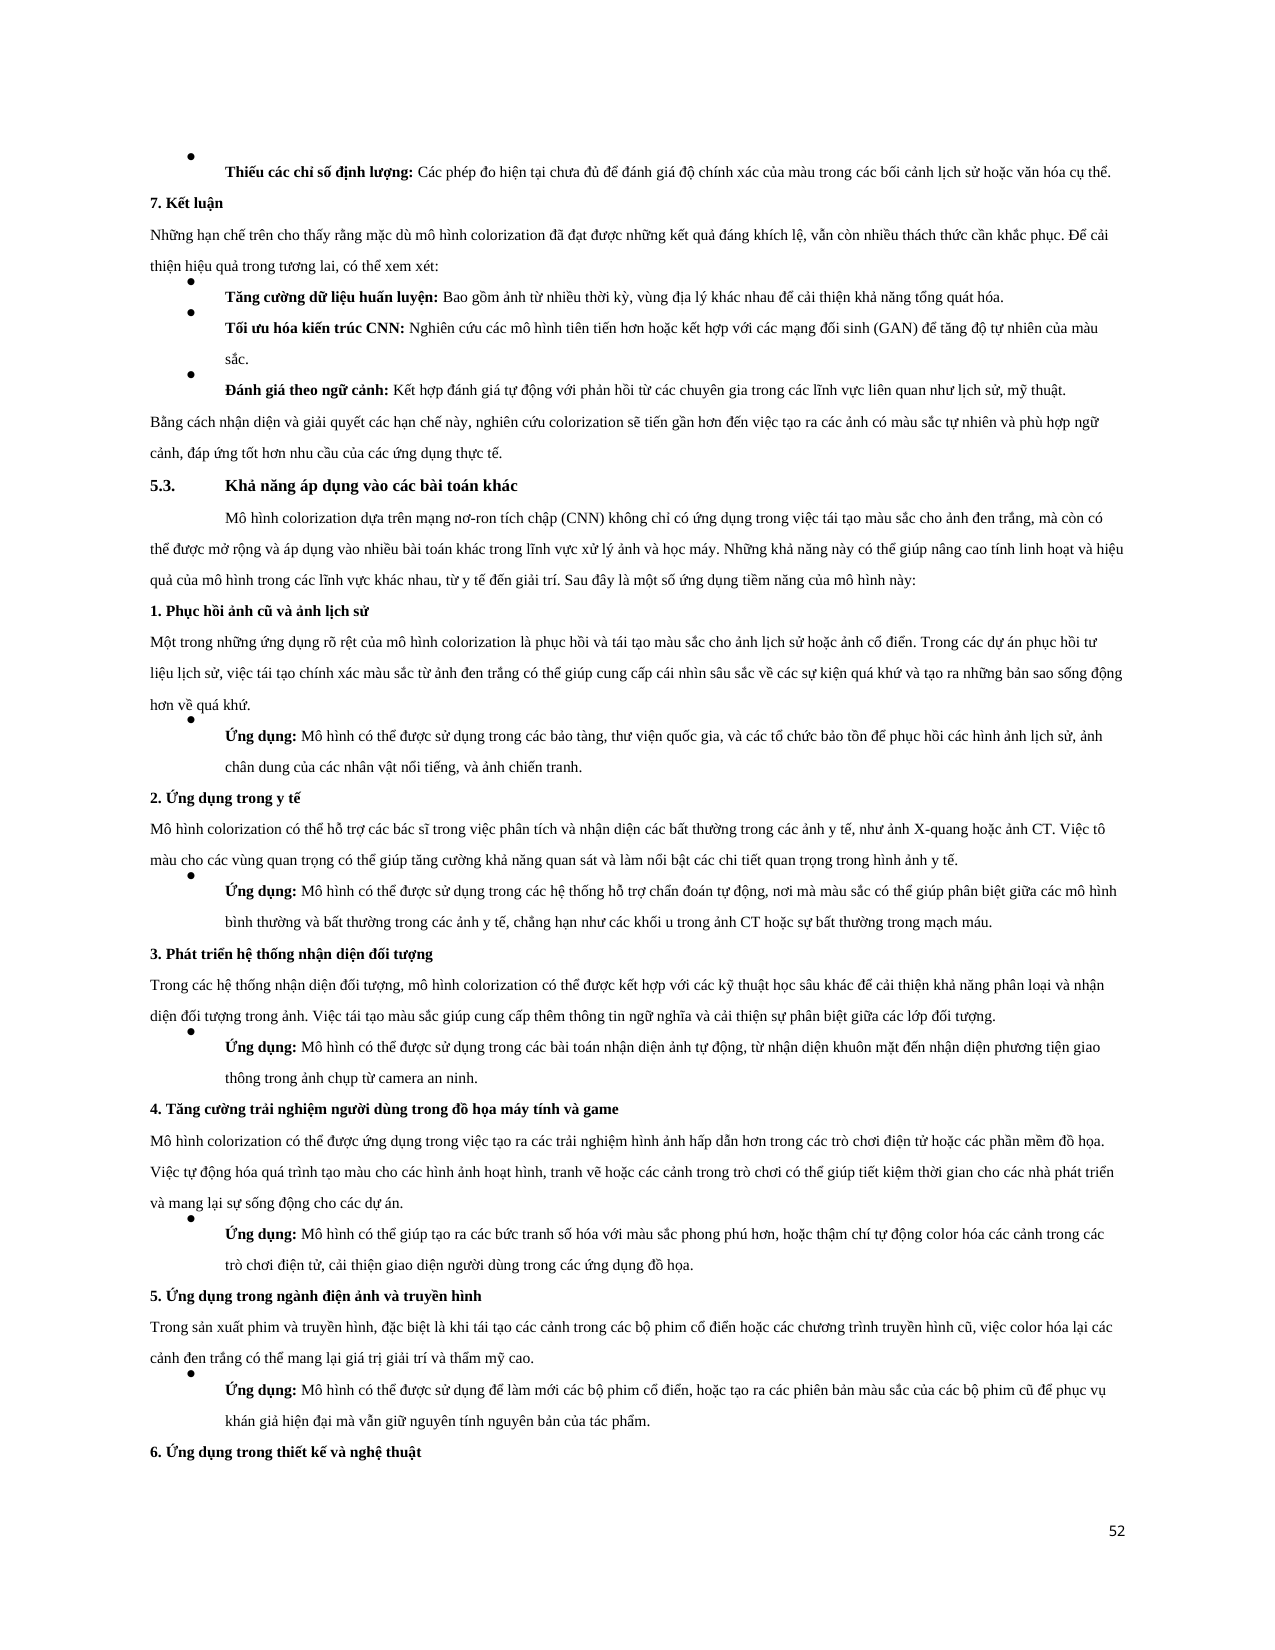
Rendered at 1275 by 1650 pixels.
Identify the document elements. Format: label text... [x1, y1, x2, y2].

list Ứng dụng: Mô hình có thể được sử dụng trong các hệ thống hỗ trợ chẩn đoán tự động, nơi mà màu sắc có thể giúp phân biệt giữa các mô hình bình thường và bất thường trong các ảnh y tế, chẳng hạn như các khối u trong ảnh CT hoặc sự bất thường trong mạch máu. [187, 869, 1125, 931]
text Mô hình colorization dựa trên mạng nơ-ron tích chập (CNN) không chỉ có ứng dụng trong việc tái tạo màu sắc cho ảnh đen trắng, mà còn có thể được mở rộng và áp dụng vào nhiều bài toán khác trong lĩnh vực xử lý ảnh và học máy. Những khả năng này có thể giúp nâng cao tính linh hoạt và hiệu quả của mô hình trong các lĩnh vực khác nhau, từ y tế đến giải trí. Sau đây là một số ứng dụng tiềm năng của mô hình này: [150, 495, 1125, 589]
list Đánh giá theo ngữ cảnh: Kết hợp đánh giá tự động với phản hồi từ các chuyên gia trong các lĩnh vực liên quan như lịch sử, mỹ thuật. [187, 368, 1125, 399]
text Một trong những ứng dụng rõ rệt của mô hình colorization là phục hồi và tái tạo màu sắc cho ảnh lịch sử hoặc ảnh cổ điển. Trong các dự án phục hồi tư liệu lịch sử, việc tái tạo chính xác màu sắc từ ảnh đen trắng có thể giúp cung cấp cái nhìn sâu sắc về các sự kiện quá khứ và tạo ra những bản sao sống động hơn về quá khứ. [150, 620, 1125, 713]
text 5. Ứng dụng trong ngành điện ảnh và truyền hình [150, 1274, 1125, 1305]
text Trong sản xuất phim và truyền hình, đặc biệt là khi tái tạo các cảnh trong các bộ phim cổ điển hoặc các chương trình truyền hình cũ, việc color hóa lại các cảnh đen trắng có thể mang lại giá trị giải trí và thẩm mỹ cao. [150, 1305, 1125, 1367]
list Tăng cường dữ liệu huấn luyện: Bao gồm ảnh từ nhiều thời kỳ, vùng địa lý khác nhau để cải thiện khả năng tổng quát hóa. [187, 274, 1125, 306]
text 4. Tăng cường trải nghiệm người dùng trong đồ họa máy tính và game [150, 1087, 1125, 1118]
text 5.3. Khả năng áp dụng vào các bài toán khác [150, 462, 1125, 495]
text Bằng cách nhận diện và giải quyết các hạn chế này, nghiên cứu colorization sẽ tiến gần hơn đến việc tạo ra các ảnh có màu sắc tự nhiên và phù hợp ngữ cảnh, đáp ứng tốt hơn nhu cầu của các ứng dụng thực tế. [150, 399, 1125, 461]
list Tối ưu hóa kiến trúc CNN: Nghiên cứu các mô hình tiên tiến hơn hoặc kết hợp với các mạng đối sinh (GAN) để tăng độ tự nhiên của màu sắc. [187, 306, 1125, 368]
text Mô hình colorization có thể hỗ trợ các bác sĩ trong việc phân tích và nhận diện các bất thường trong các ảnh y tế, như ảnh X-quang hoặc ảnh CT. Việc tô màu cho các vùng quan trọng có thể giúp tăng cường khả năng quan sát và làm nổi bật các chi tiết quan trọng trong hình ảnh y tế. [150, 807, 1125, 869]
list Ứng dụng: Mô hình có thể được sử dụng trong các bài toán nhận diện ảnh tự động, từ nhận diện khuôn mặt đến nhận diện phương tiện giao thông trong ảnh chụp từ camera an ninh. [187, 1025, 1125, 1087]
list Thiếu các chỉ số định lượng: Các phép đo hiện tại chưa đủ để đánh giá độ chính xác của màu trong các bối cảnh lịch sử hoặc văn hóa cụ thể. [187, 150, 1125, 181]
list Ứng dụng: Mô hình có thể được sử dụng để làm mới các bộ phim cổ điển, hoặc tạo ra các phiên bản màu sắc của các bộ phim cũ để phục vụ khán giả hiện đại mà vẫn giữ nguyên tính nguyên bản của tác phẩm. [187, 1367, 1125, 1429]
list Ứng dụng: Mô hình có thể giúp tạo ra các bức tranh số hóa với màu sắc phong phú hơn, hoặc thậm chí tự động color hóa các cảnh trong các trò chơi điện tử, cải thiện giao diện người dùng trong các ứng dụng đồ họa. [187, 1212, 1125, 1274]
text 7. Kết luận [150, 181, 1125, 212]
text Những hạn chế trên cho thấy rằng mặc dù mô hình colorization đã đạt được những kết quả đáng khích lệ, vẫn còn nhiều thách thức cần khắc phục. Để cải thiện hiệu quả trong tương lai, có thể xem xét: [150, 212, 1125, 274]
text 3. Phát triển hệ thống nhận diện đối tượng [150, 931, 1125, 962]
text Mô hình colorization có thể được ứng dụng trong việc tạo ra các trải nghiệm hình ảnh hấp dẫn hơn trong các trò chơi điện tử hoặc các phần mềm đồ họa. Việc tự động hóa quá trình tạo màu cho các hình ảnh hoạt hình, tranh vẽ hoặc các cảnh trong trò chơi có thể giúp tiết kiệm thời gian cho các nhà phát triển và mang lại sự sống động cho các dự án. [150, 1118, 1125, 1212]
text 2. Ứng dụng trong y tế [150, 776, 1125, 807]
list Ứng dụng: Mô hình có thể được sử dụng trong các bảo tàng, thư viện quốc gia, và các tổ chức bảo tồn để phục hồi các hình ảnh lịch sử, ảnh chân dung của các nhân vật nổi tiếng, và ảnh chiến tranh. [187, 713, 1125, 776]
text Trong các hệ thống nhận diện đối tượng, mô hình colorization có thể được kết hợp với các kỹ thuật học sâu khác để cải thiện khả năng phân loại và nhận diện đối tượng trong ảnh. Việc tái tạo màu sắc giúp cung cấp thêm thông tin ngữ nghĩa và cải thiện sự phân biệt giữa các lớp đối tượng. [150, 962, 1125, 1025]
text 6. Ứng dụng trong thiết kế và nghệ thuật [150, 1429, 1125, 1461]
text 1. Phục hồi ảnh cũ và ảnh lịch sử [150, 589, 1125, 620]
